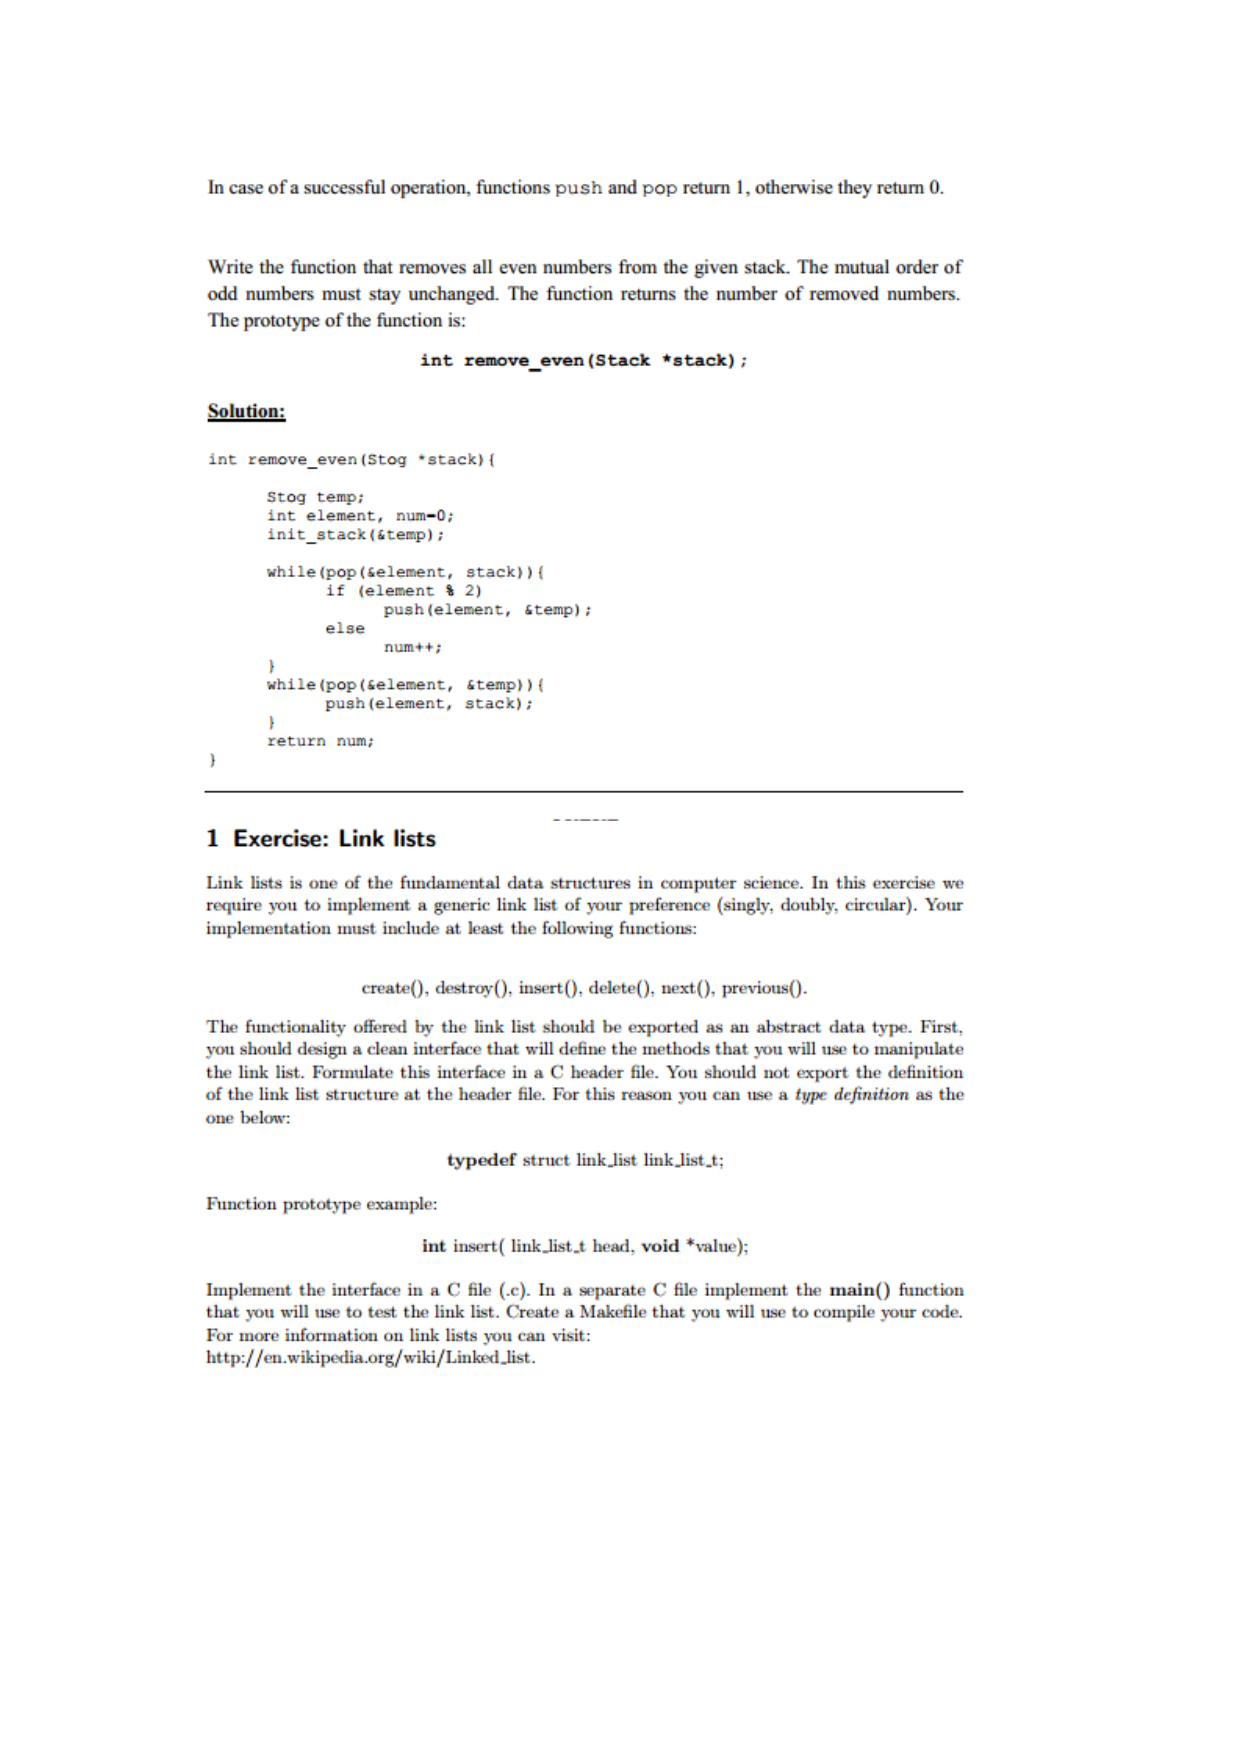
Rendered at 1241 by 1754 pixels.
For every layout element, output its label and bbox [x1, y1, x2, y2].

picture [147, 147, 1012, 1404]
